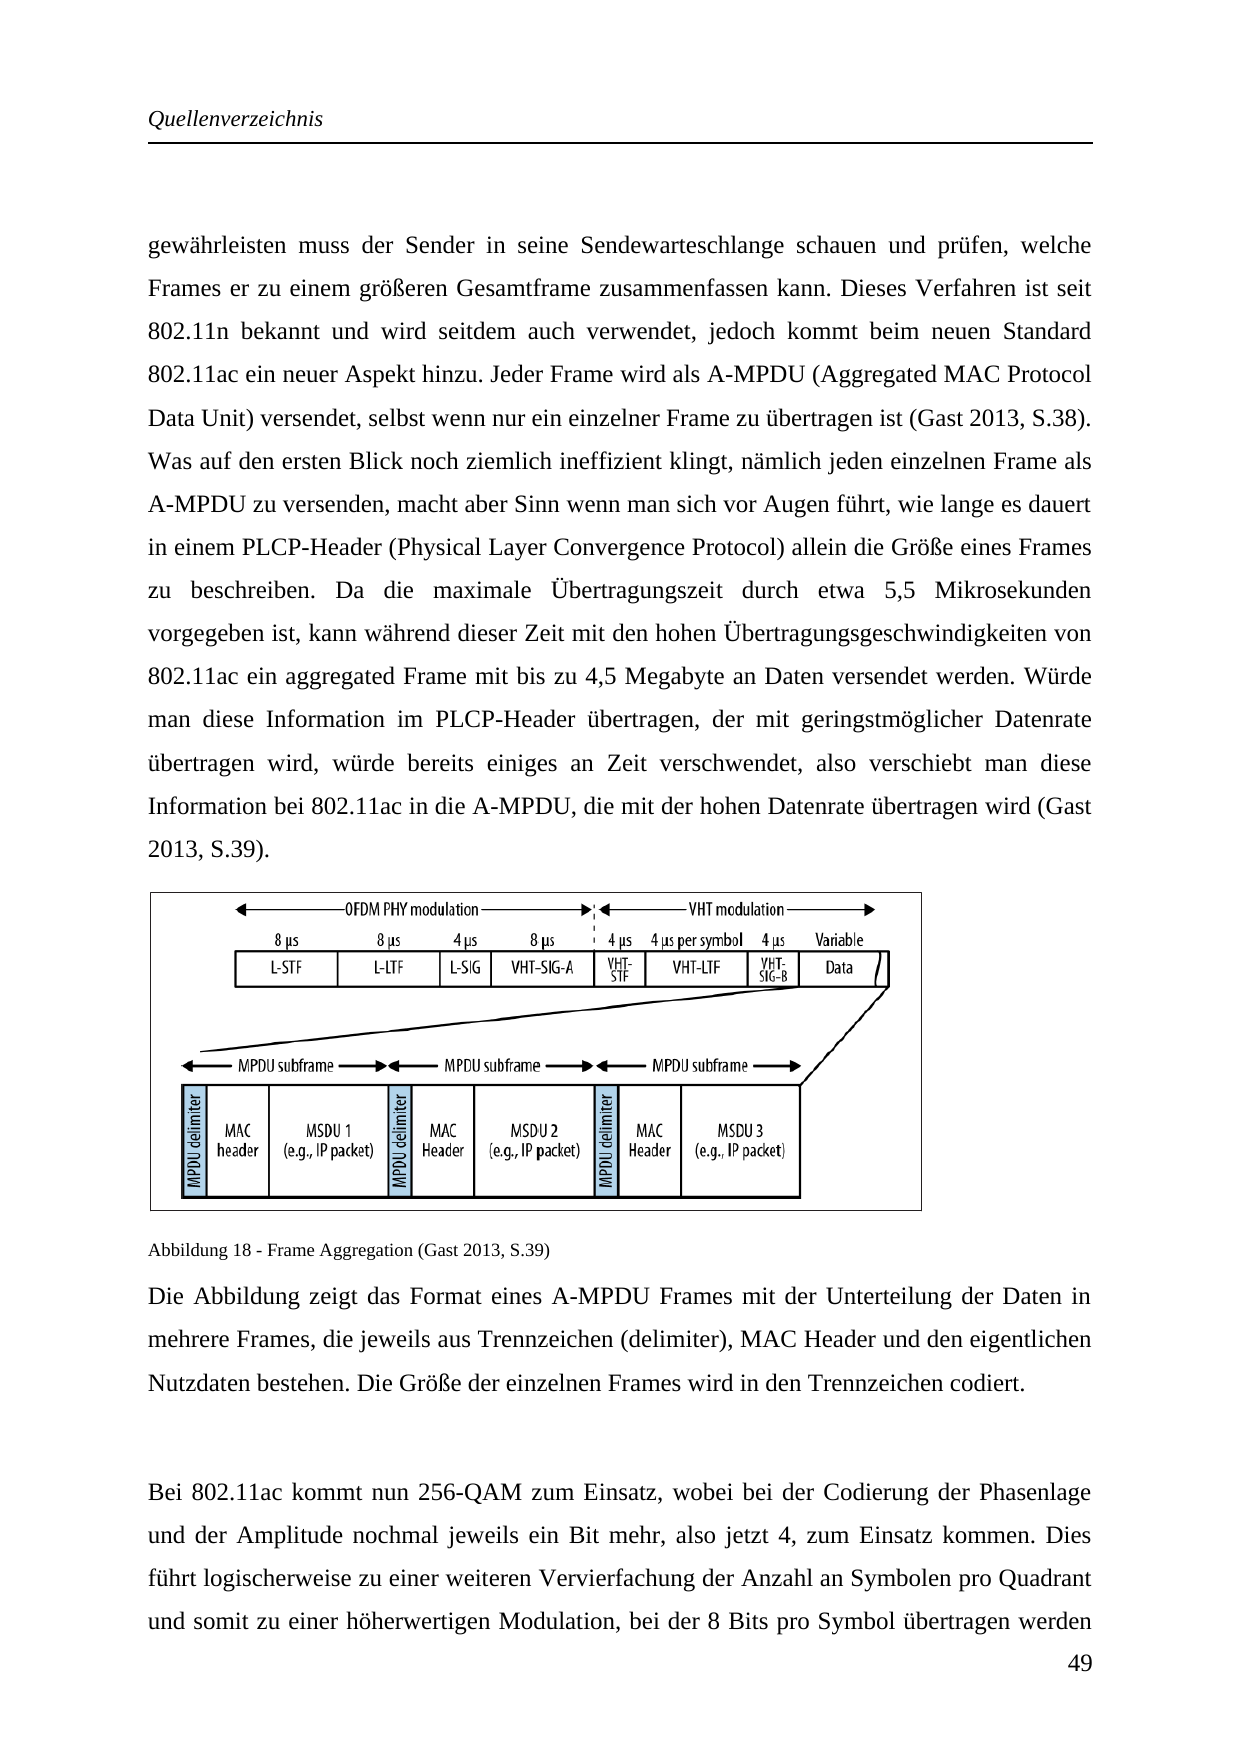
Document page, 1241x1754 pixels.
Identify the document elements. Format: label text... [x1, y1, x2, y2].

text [148, 1477, 1093, 1635]
text Die Abbildung zeigt das Format eines A-MPDU Frames mit der Unterteilung der Daten in mehrere Frames, die jeweils aus Trennzeichen (delimiter), MAC Header und den eigentlichen Nutzdaten bestehen. Die Größe der einzelnen Frames wird in den Trennzeichen codiert. [148, 1281, 1093, 1396]
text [148, 230, 1093, 863]
picture [147, 889, 925, 1214]
